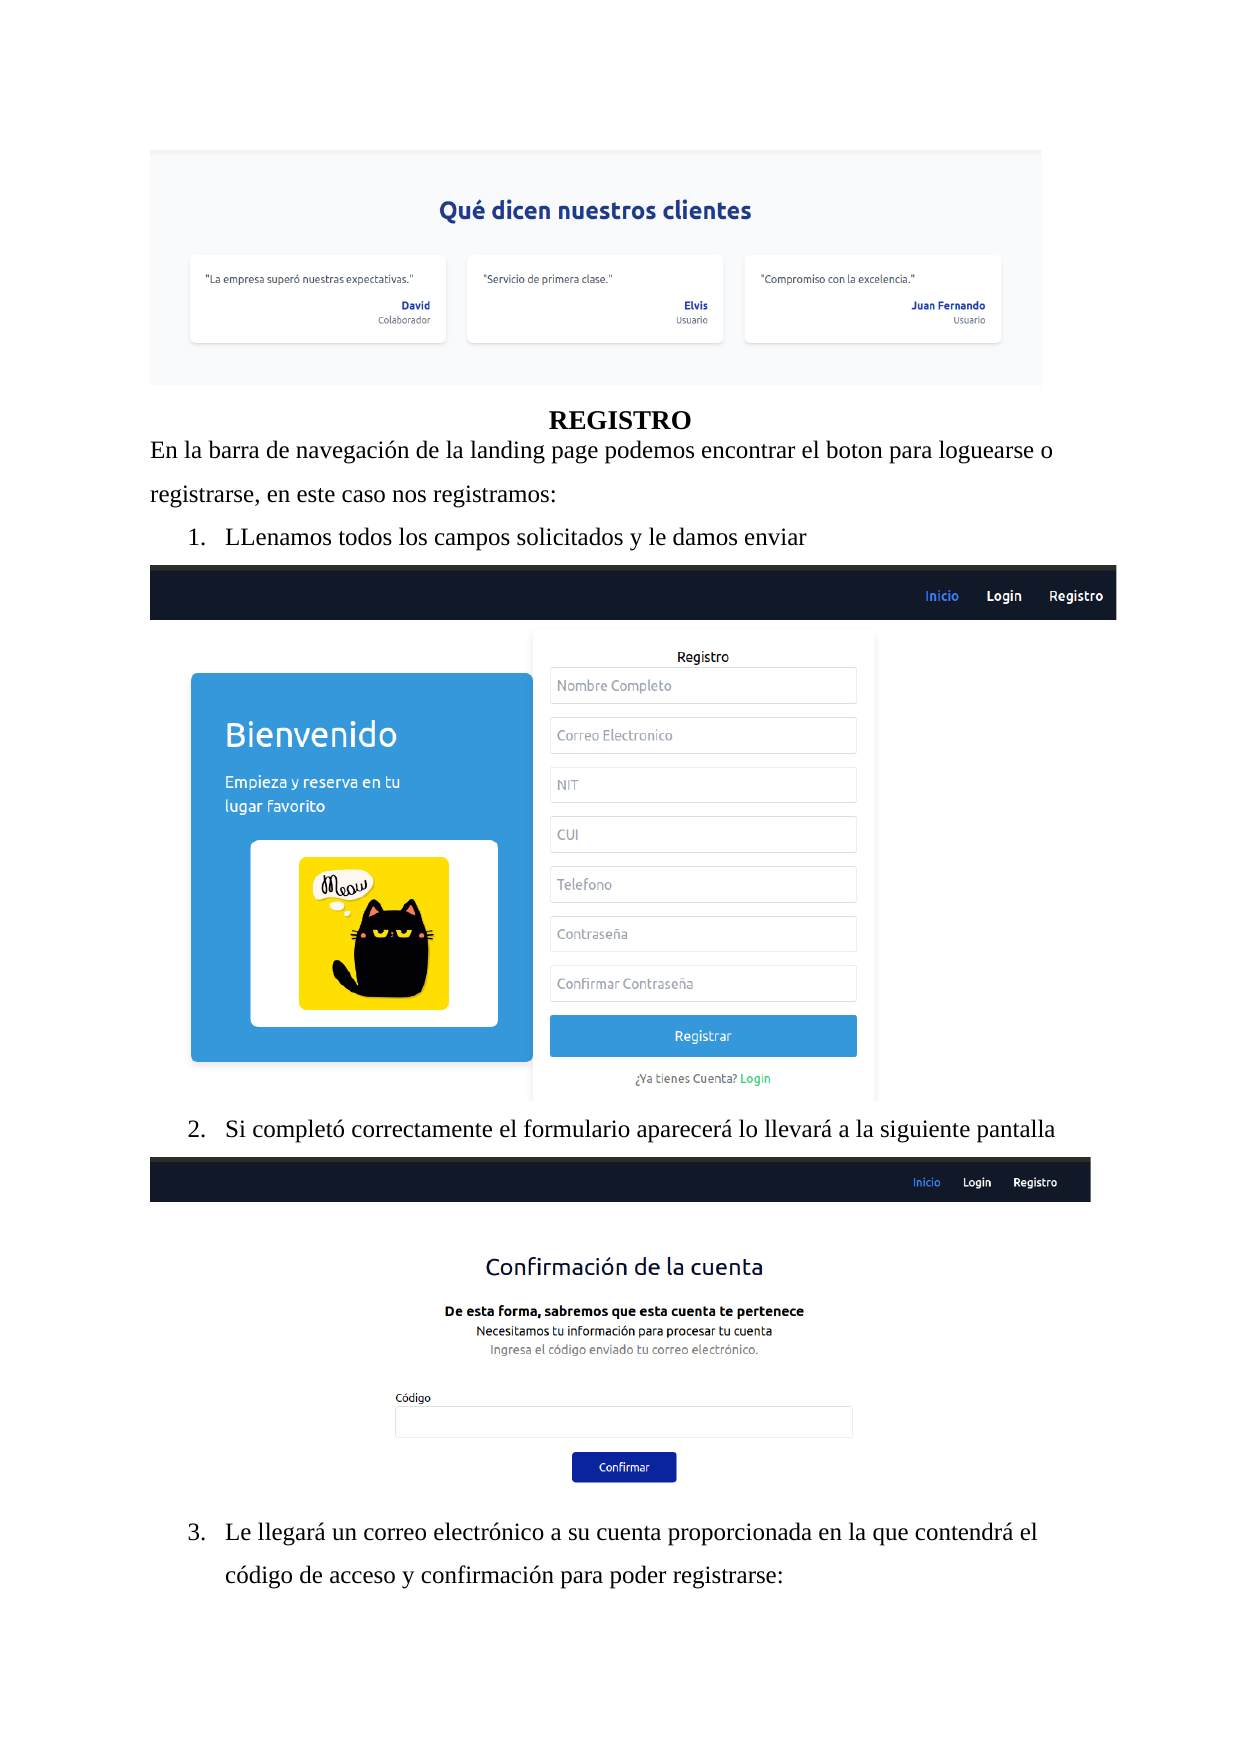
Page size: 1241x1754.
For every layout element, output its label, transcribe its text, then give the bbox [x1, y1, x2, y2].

picture [150, 565, 1117, 1101]
list Le llegará un correo electrónico a su cuenta proporcionada en la que contendrá el código de acceso y confirmación para poder registrarse: [187, 1517, 1090, 1589]
picture [150, 150, 1042, 392]
list LLenamos todos los campos solicitados y le damos enviar [187, 522, 1090, 551]
subtitle REGISTRO [150, 404, 1090, 436]
picture [150, 1157, 1091, 1504]
text En la barra de navegación de la landing page podemos encontrar el boton para loguearse o registrarse, en este caso nos registramos: [150, 436, 1090, 507]
list Si completó correctamente el formulario aparecerá lo llevará a la siguiente pantalla [187, 1114, 1090, 1143]
